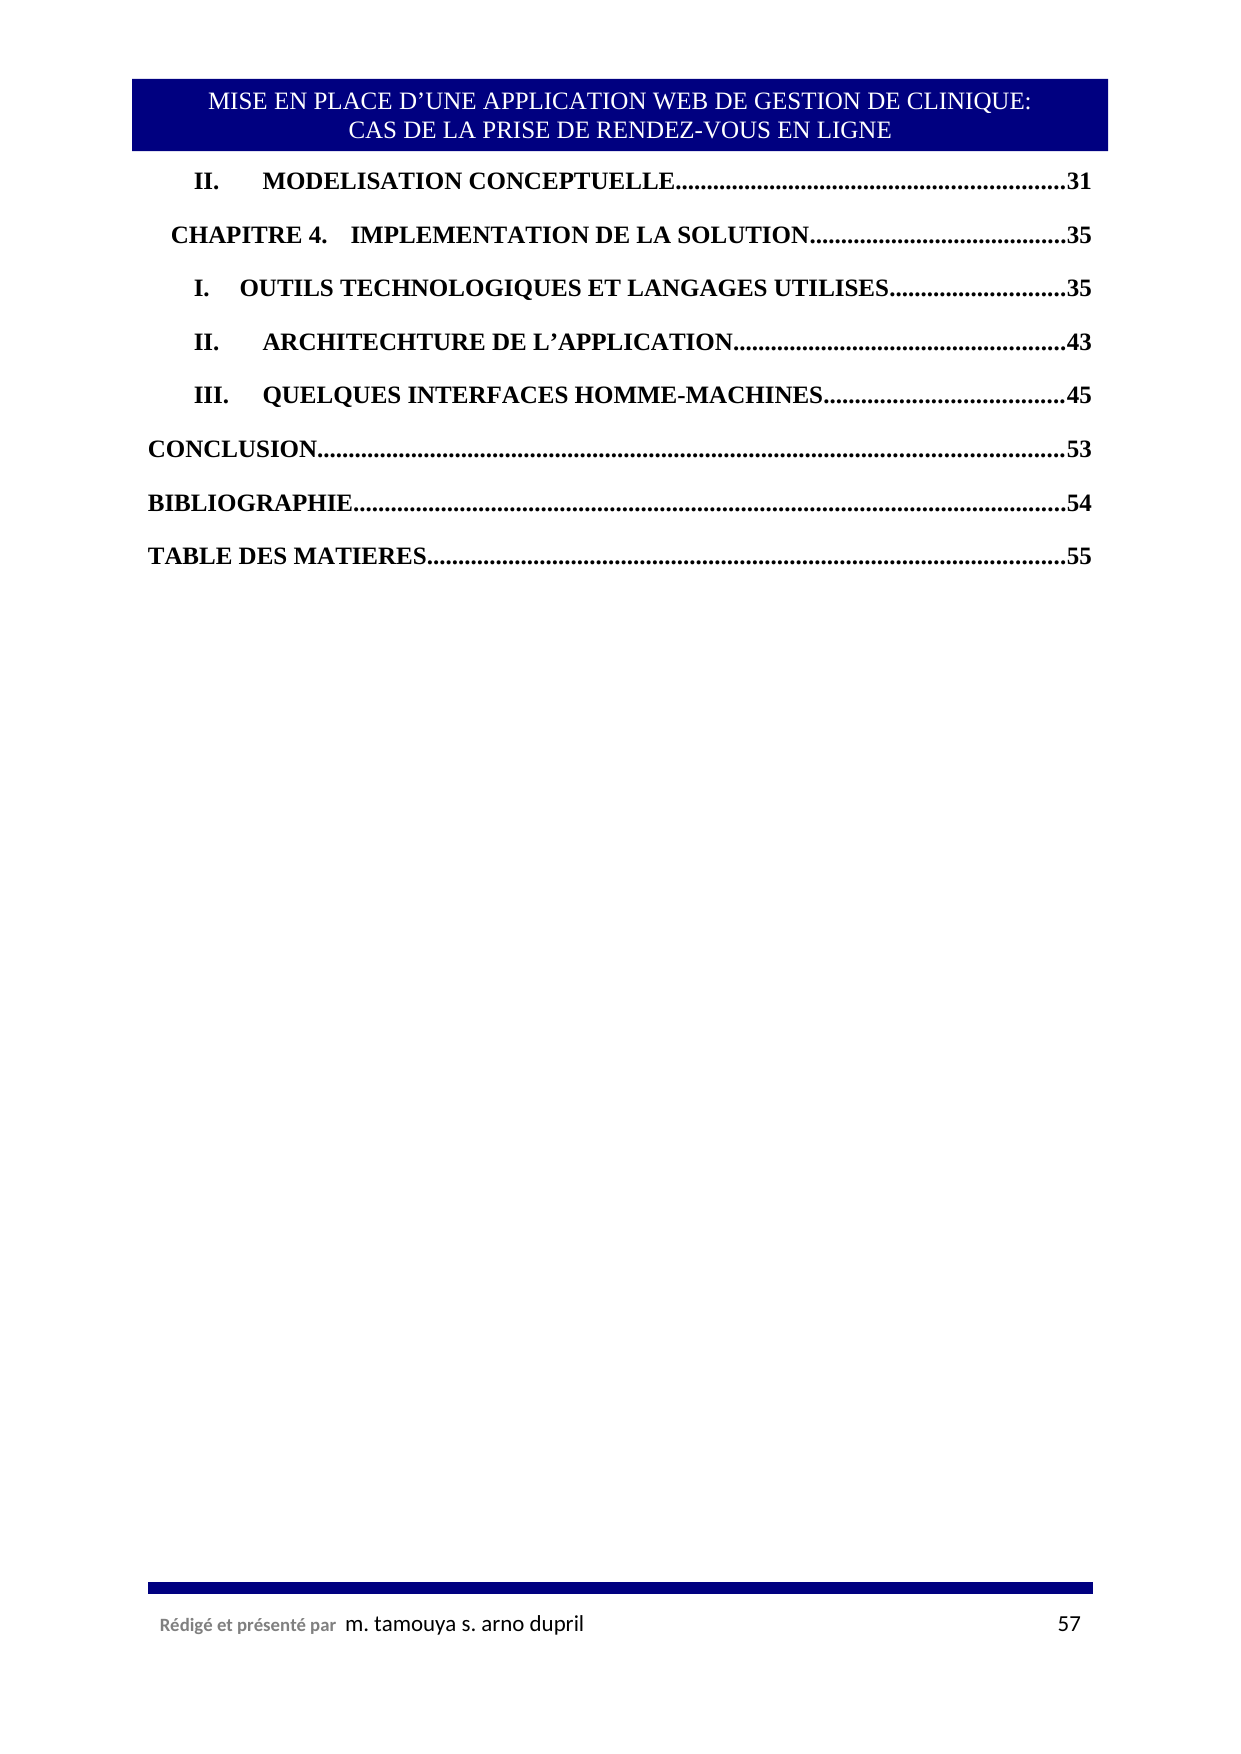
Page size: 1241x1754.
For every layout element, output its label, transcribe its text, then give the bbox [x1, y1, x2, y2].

text II. MODELISATION CONCEPTUELLE 31 [193, 152, 1093, 195]
text II. ARCHITECHTURE DE L’APPLICATION 43 [193, 327, 1093, 356]
text III. QUELQUES INTERFACES HOMME-MACHINES 45 [193, 381, 1093, 409]
text CONCLUSION 53 [148, 434, 1093, 463]
text BIBLIOGRAPHIE 54 [148, 488, 1093, 517]
text I. OUTILS TECHNOLOGIQUES ET LANGAGES UTILISES 35 [193, 273, 1093, 302]
text CHAPITRE 4. IMPLEMENTATION DE LA SOLUTION 35 [171, 220, 1093, 248]
text TABLE DES MATIERES 55 [148, 541, 1093, 570]
